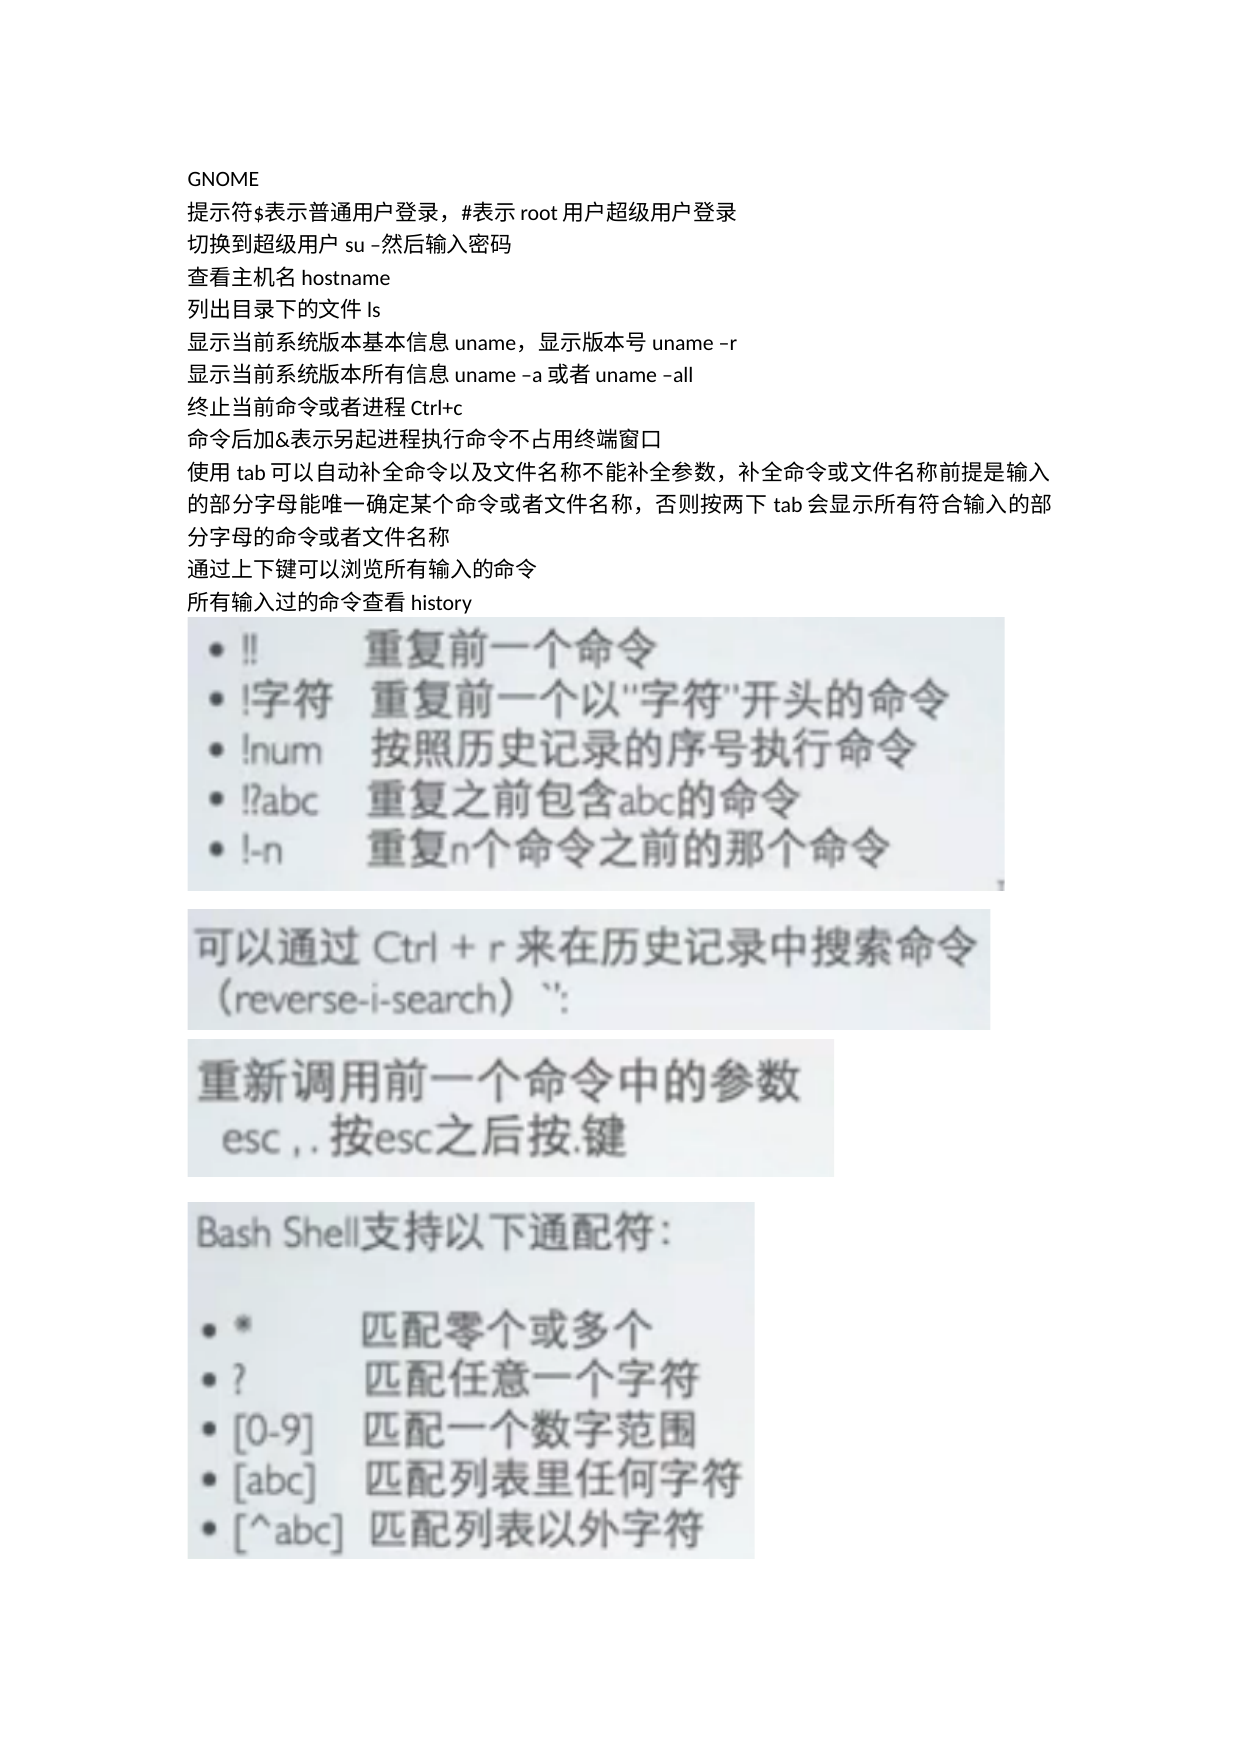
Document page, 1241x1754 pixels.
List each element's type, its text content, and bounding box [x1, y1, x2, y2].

text 通过上下键可以浏览所有输入的命令 [187, 552, 1053, 584]
text 查看主机名hostname [187, 259, 1053, 292]
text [187, 162, 1053, 194]
picture [187, 909, 991, 1030]
text 所有输入过的命令查看history [187, 584, 1053, 617]
text 列出目录下的文件ls [187, 292, 1053, 324]
picture [187, 1202, 755, 1559]
text 终止当前命令或者进程Ctrl+c [187, 389, 1053, 422]
text 显示当前系统版本所有信息uname –a或者uname –all [187, 357, 1053, 389]
picture [187, 617, 1005, 891]
text 切换到超级用户su –然后输入密码 [187, 227, 1053, 259]
text 提示符$表示普通用户登录，#表示root用户超级用户登录 [187, 194, 1053, 227]
text 显示当前系统版本基本信息uname，显示版本号uname –r [187, 324, 1053, 357]
text 使用tab可以自动补全命令以及文件名称不能补全参数，补全命令或文件名称前提是输入的部分字母能唯一确定某个命令或者文件名称，否则按两下tab会显示所有符合输入的部分字母的命令或者文件名称 [187, 454, 1053, 552]
text 命令后加&表示另起进程执行命令不占用终端窗口 [187, 422, 1053, 454]
picture [187, 1039, 835, 1177]
